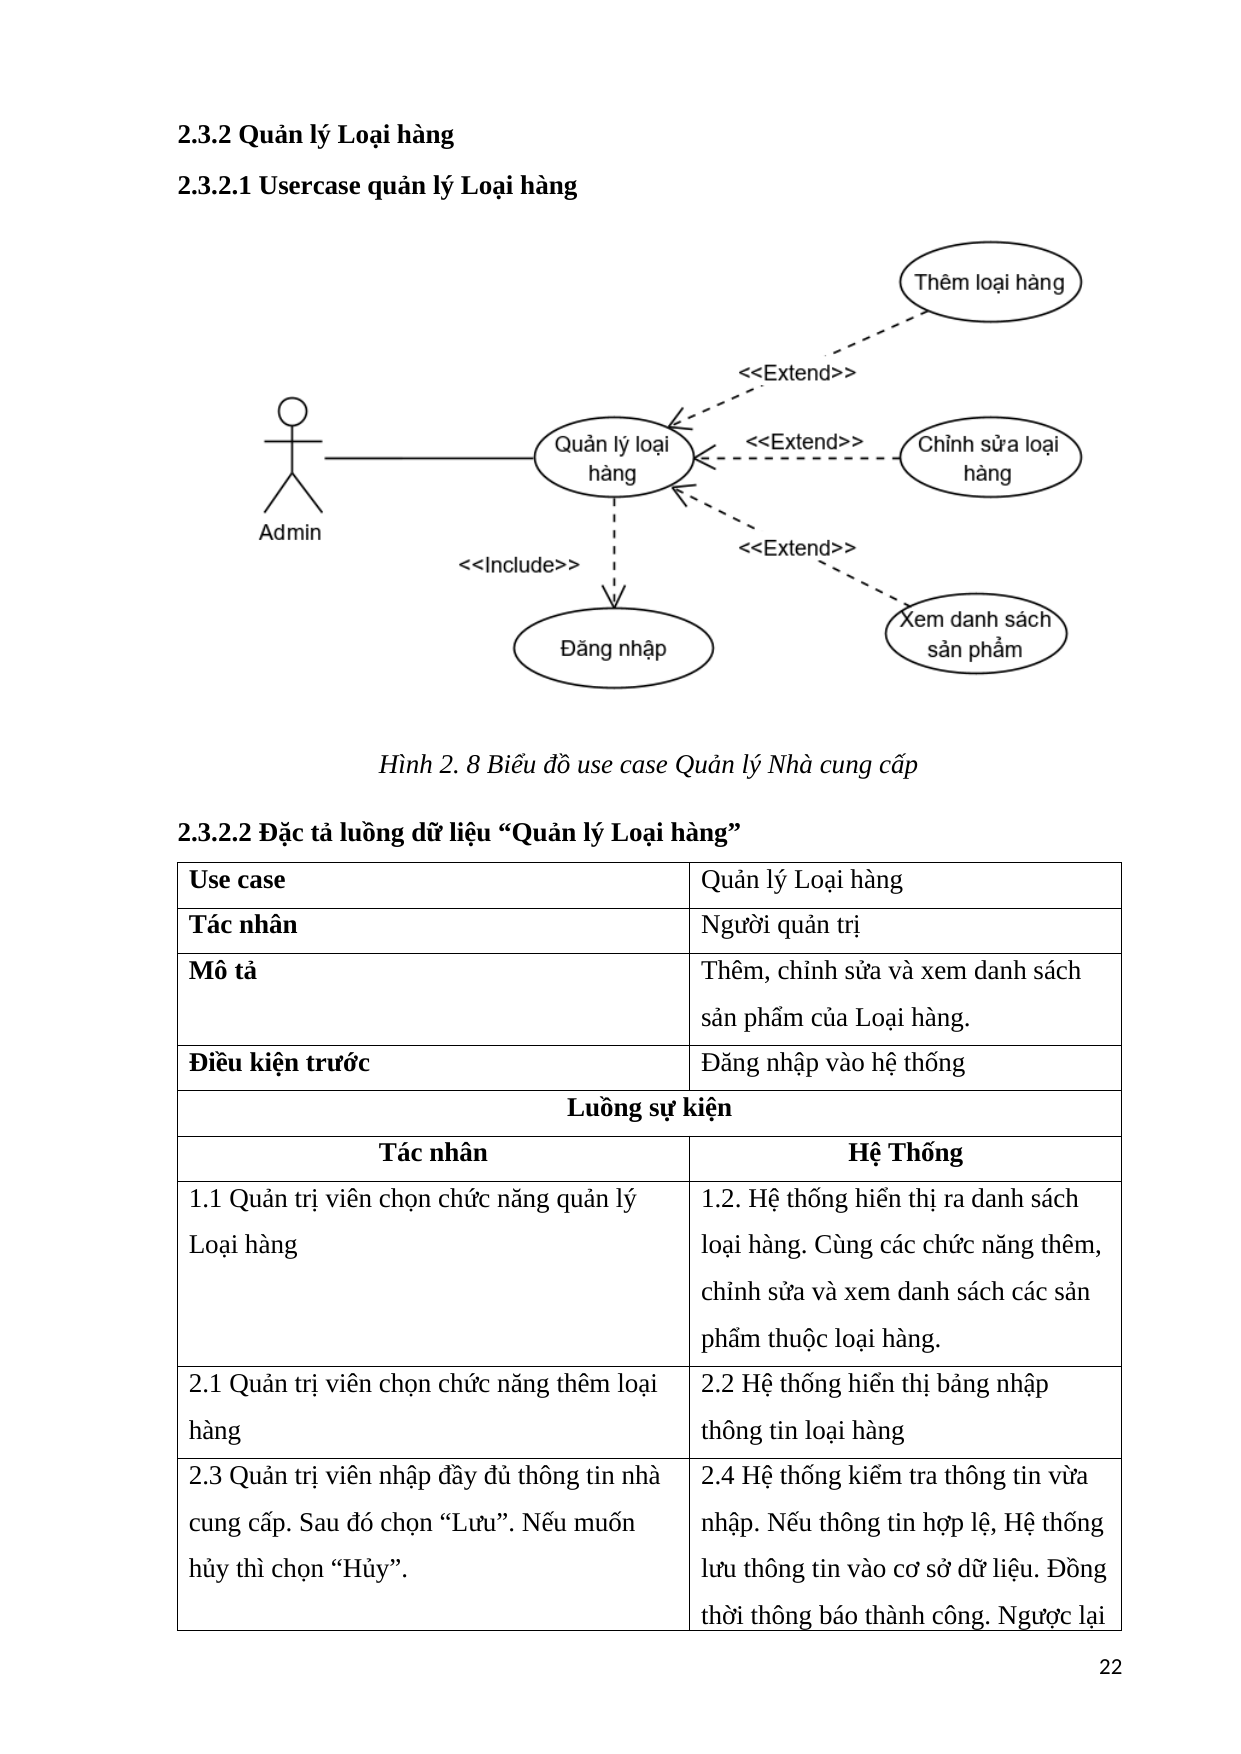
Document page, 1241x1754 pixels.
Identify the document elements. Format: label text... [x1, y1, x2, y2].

table_cell Người quản trị [690, 909, 1121, 953]
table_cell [178, 1459, 689, 1630]
table_cell 2.1 Quản trị viên chọn chức năng thêm loại hàng [178, 1367, 689, 1458]
table_cell Thêm, chỉnh sửa và xem danh sách sản phẩm của Loại hàng. [690, 954, 1121, 1045]
picture [177, 215, 1123, 714]
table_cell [690, 1459, 1121, 1630]
table_cell Luồng sự kiện [178, 1091, 1121, 1136]
subtitle 2.3.2 Quản lý Loại hàng [177, 118, 1122, 149]
table_cell Tác nhân [178, 909, 689, 953]
table_cell 1.1 Quản trị viên chọn chức năng quản lý Loại hàng [178, 1182, 689, 1366]
table_header Use case [178, 863, 689, 908]
table_cell Hệ Thống [690, 1137, 1121, 1181]
table_cell 2.2 Hệ thống hiển thị bảng nhập thông tin loại hàng [690, 1367, 1121, 1458]
table_cell 1.2. Hệ thống hiển thị ra danh sách loại hàng. Cùng các chức năng thêm, chỉnh sửa và xem danh sách các sản phẩm thuộc loại hàng. [690, 1182, 1121, 1366]
table_cell Tác nhân [178, 1137, 689, 1181]
table_cell Đăng nhập vào hệ thống [690, 1046, 1121, 1090]
table_header Quản lý Loại hàng [690, 863, 1121, 908]
subtitle 2.3.2.1 Usercase quản lý Loại hàng [177, 169, 1122, 200]
table_cell Mô tả [178, 954, 689, 1045]
table_cell Điều kiện trước [178, 1046, 689, 1090]
subtitle 2.3.2.2 Đặc tả luồng dữ liệu “Quản lý Loại hàng” [177, 816, 1122, 847]
